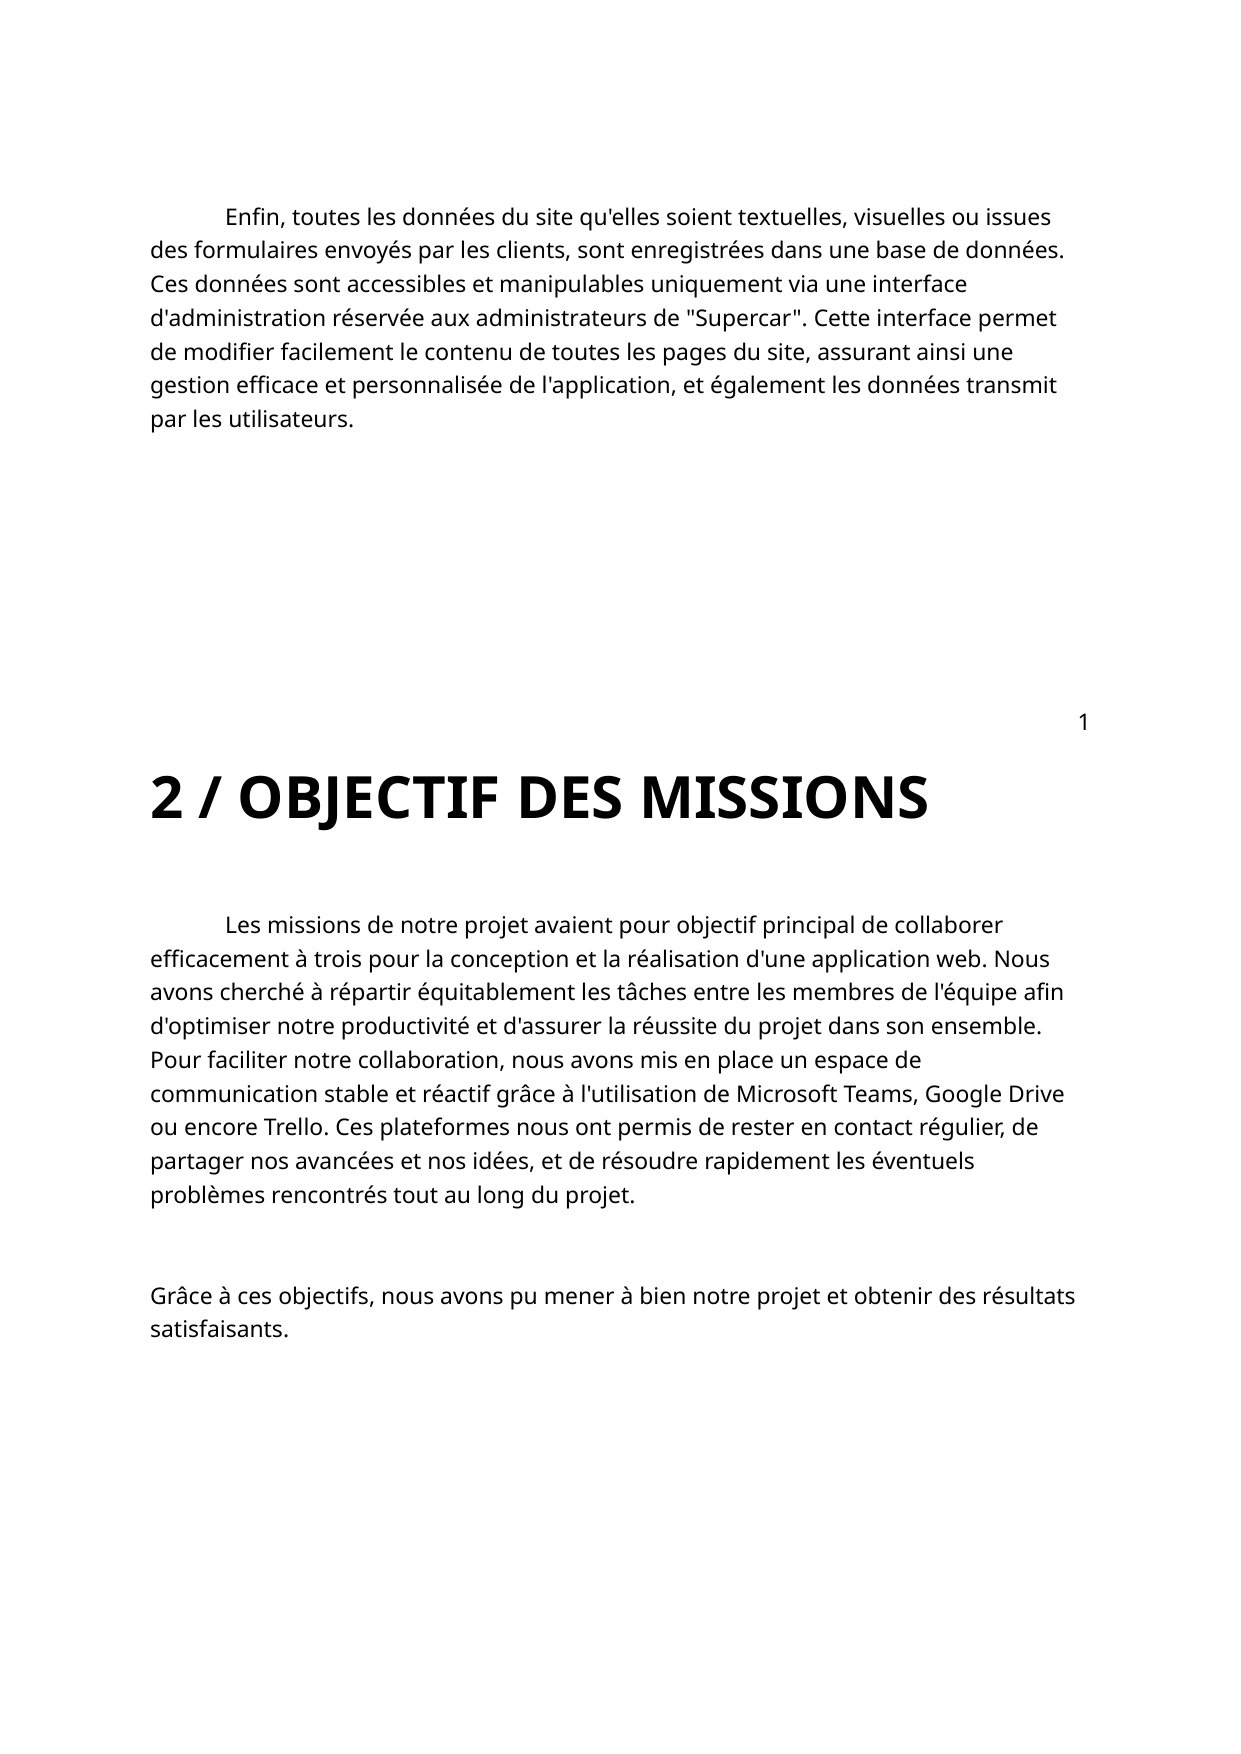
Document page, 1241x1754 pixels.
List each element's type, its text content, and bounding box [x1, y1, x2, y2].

text Grâce à ces objectifs, nous avons pu mener à bien notre projet et obtenir des résultats satisfaisants. [150, 1279, 1090, 1344]
text Enfin, toutes les données du site qu'elles soient textuelles, visuelles ou issues des formulaires envoyés par les clients, sont enregistrées dans une base de données. Ces données sont accessibles et manipulables uniquement via une interface d'administration réservée aux administrateurs de "Supercar". Cette interface permet de modifier facilement le contenu de toutes les pages du site, assurant ainsi une gestion efficace et personnalisée de l'application, et également les données transmit par les utilisateurs. [150, 200, 1090, 434]
text 1 [150, 705, 1090, 737]
text Les missions de notre projet avaient pour objectif principal de collaborer efficacement à trois pour la conception et la réalisation d'une application web. Nous avons cherché à répartir équitablement les tâches entre les membres de l'équipe afin d'optimiser notre productivité et d'assurer la réussite du projet dans son ensemble. Pour faciliter notre collaboration, nous avons mis en place un espace de communication stable et réactif grâce à l'utilisation de Microsoft Teams, Google Drive ou encore Trello. Ces plateformes nous ont permis de rester en contact régulier, de partager nos avancées et nos idées, et de résoudre rapidement les éventuels problèmes rencontrés tout au long du projet. [150, 909, 1090, 1210]
text 2 / OBJECTIF DES MISSIONS [150, 756, 1090, 835]
